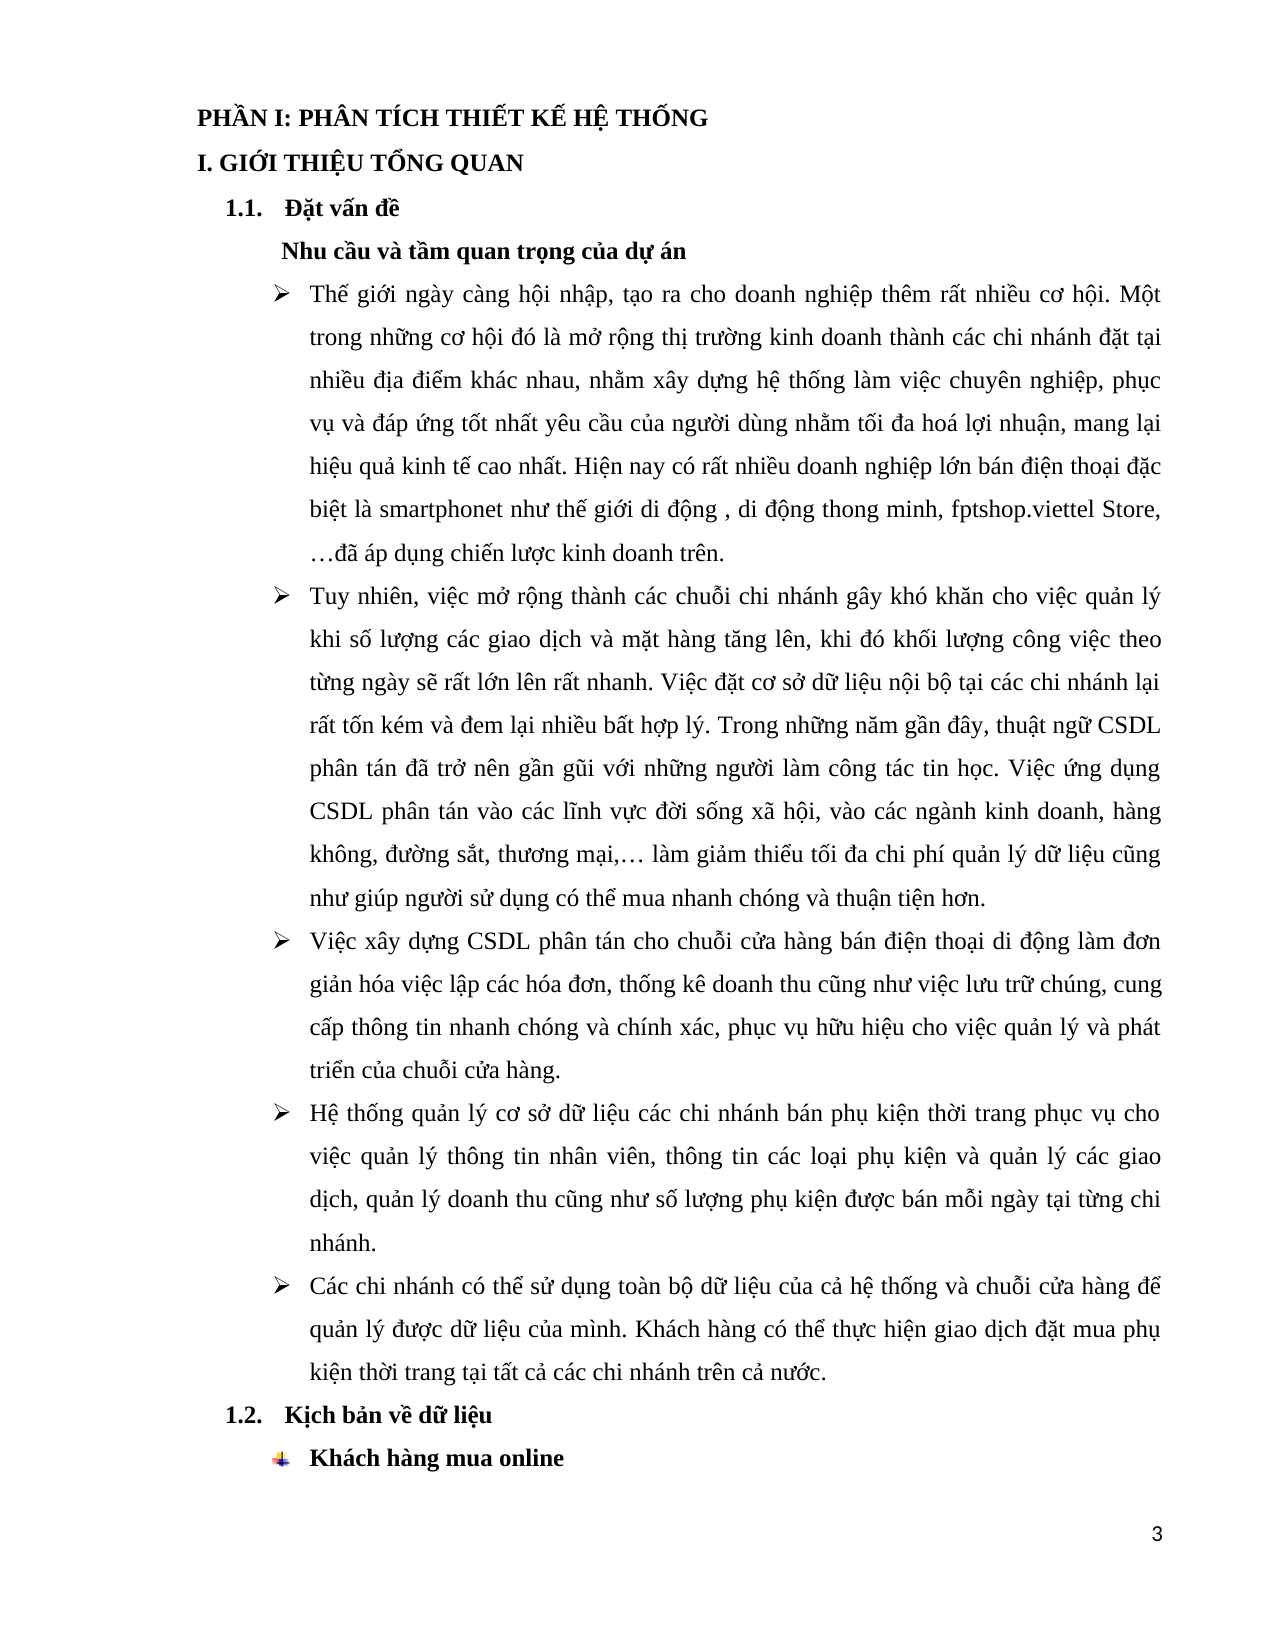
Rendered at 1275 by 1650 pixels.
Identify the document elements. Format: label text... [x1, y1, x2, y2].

list Tuy nhiên, việc mở rộng thành các chuỗi chi nhánh gây khó khăn cho việc quản lý khi số lượng các giao dịch và mặt hàng tăng lên, khi đó khối lượng công việc theo từng ngày sẽ rất lớn lên rất nhanh. Việc đặt cơ sở dữ liệu nội bộ tại các chi nhánh lại rất tốn kém và đem lại nhiều bất hợp lý. Trong những năm gần đây, thuật ngữ CSDL phân tán đã trở nên gần gũi với những người làm công tác tin học. Việc ứng dụng CSDL phân tán vào các lĩnh vực đời sống xã hội, vào các ngành kinh doanh, hàng không, đường sắt, thương mại,… làm giảm thiểu tối đa chi phí quản lý dữ liệu cũng như giúp người sử dụng có thể mua nhanh chóng và thuận tiện hơn. [272, 581, 1162, 911]
list Nhu cầu và tầm quan trọng của dự án [281, 236, 1162, 264]
list Khách hàng mua online [272, 1443, 1162, 1472]
picture [272, 1450, 290, 1467]
list Hệ thống quản lý cơ sở dữ liệu các chi nhánh bán phụ kiện thời trang phục vụ cho việc quản lý thông tin nhân viên, thông tin các loại phụ kiện và quản lý các giao dịch, quản lý doanh thu cũng như số lượng phụ kiện được bán mỗi ngày tại từng chi nhánh. [272, 1098, 1162, 1256]
list Đặt vấn đề [225, 193, 1162, 221]
list Thế giới ngày càng hội nhập, tạo ra cho doanh nghiệp thêm rất nhiều cơ hội. Một trong những cơ hội đó là mở rộng thị trường kinh doanh thành các chi nhánh đặt tại nhiều địa điểm khác nhau, nhằm xây dựng hệ thống làm việc chuyên nghiệp, phục vụ và đáp ứng tốt nhất yêu cầu của người dùng nhằm tối đa hoá lợi nhuận, mang lại hiệu quả kinh tế cao nhất. Hiện nay có rất nhiều doanh nghiệp lớn bán điện thoại đặc biệt là smartphonet như thế giới di động , di động thong minh, fptshop.viettel Store, …đã áp dụng chiến lược kinh doanh trên. [272, 279, 1162, 566]
list Việc xây dựng CSDL phân tán cho chuỗi cửa hàng bán điện thoại di động làm đơn giản hóa việc lập các hóa đơn, thống kê doanh thu cũng như việc lưu trữ chúng, cung cấp thông tin nhanh chóng và chính xác, phục vụ hữu hiệu cho việc quản lý và phát triển của chuỗi cửa hàng. [272, 926, 1162, 1084]
list Kịch bản về dữ liệu [225, 1400, 1162, 1429]
list Các chi nhánh có thể sử dụng toàn bộ dữ liệu của cả hệ thống và chuỗi cửa hàng để quản lý được dữ liệu của mình. Khách hàng có thể thực hiện giao dịch đặt mua phụ kiện thời trang tại tất cả các chi nhánh trên cả nước. [272, 1271, 1162, 1386]
text PHẦN I: PHÂN TÍCH THIẾT KẾ HỆ THỐNG [197, 103, 1162, 132]
text I. GIỚI THIỆU TỔNG QUAN [197, 148, 1162, 177]
